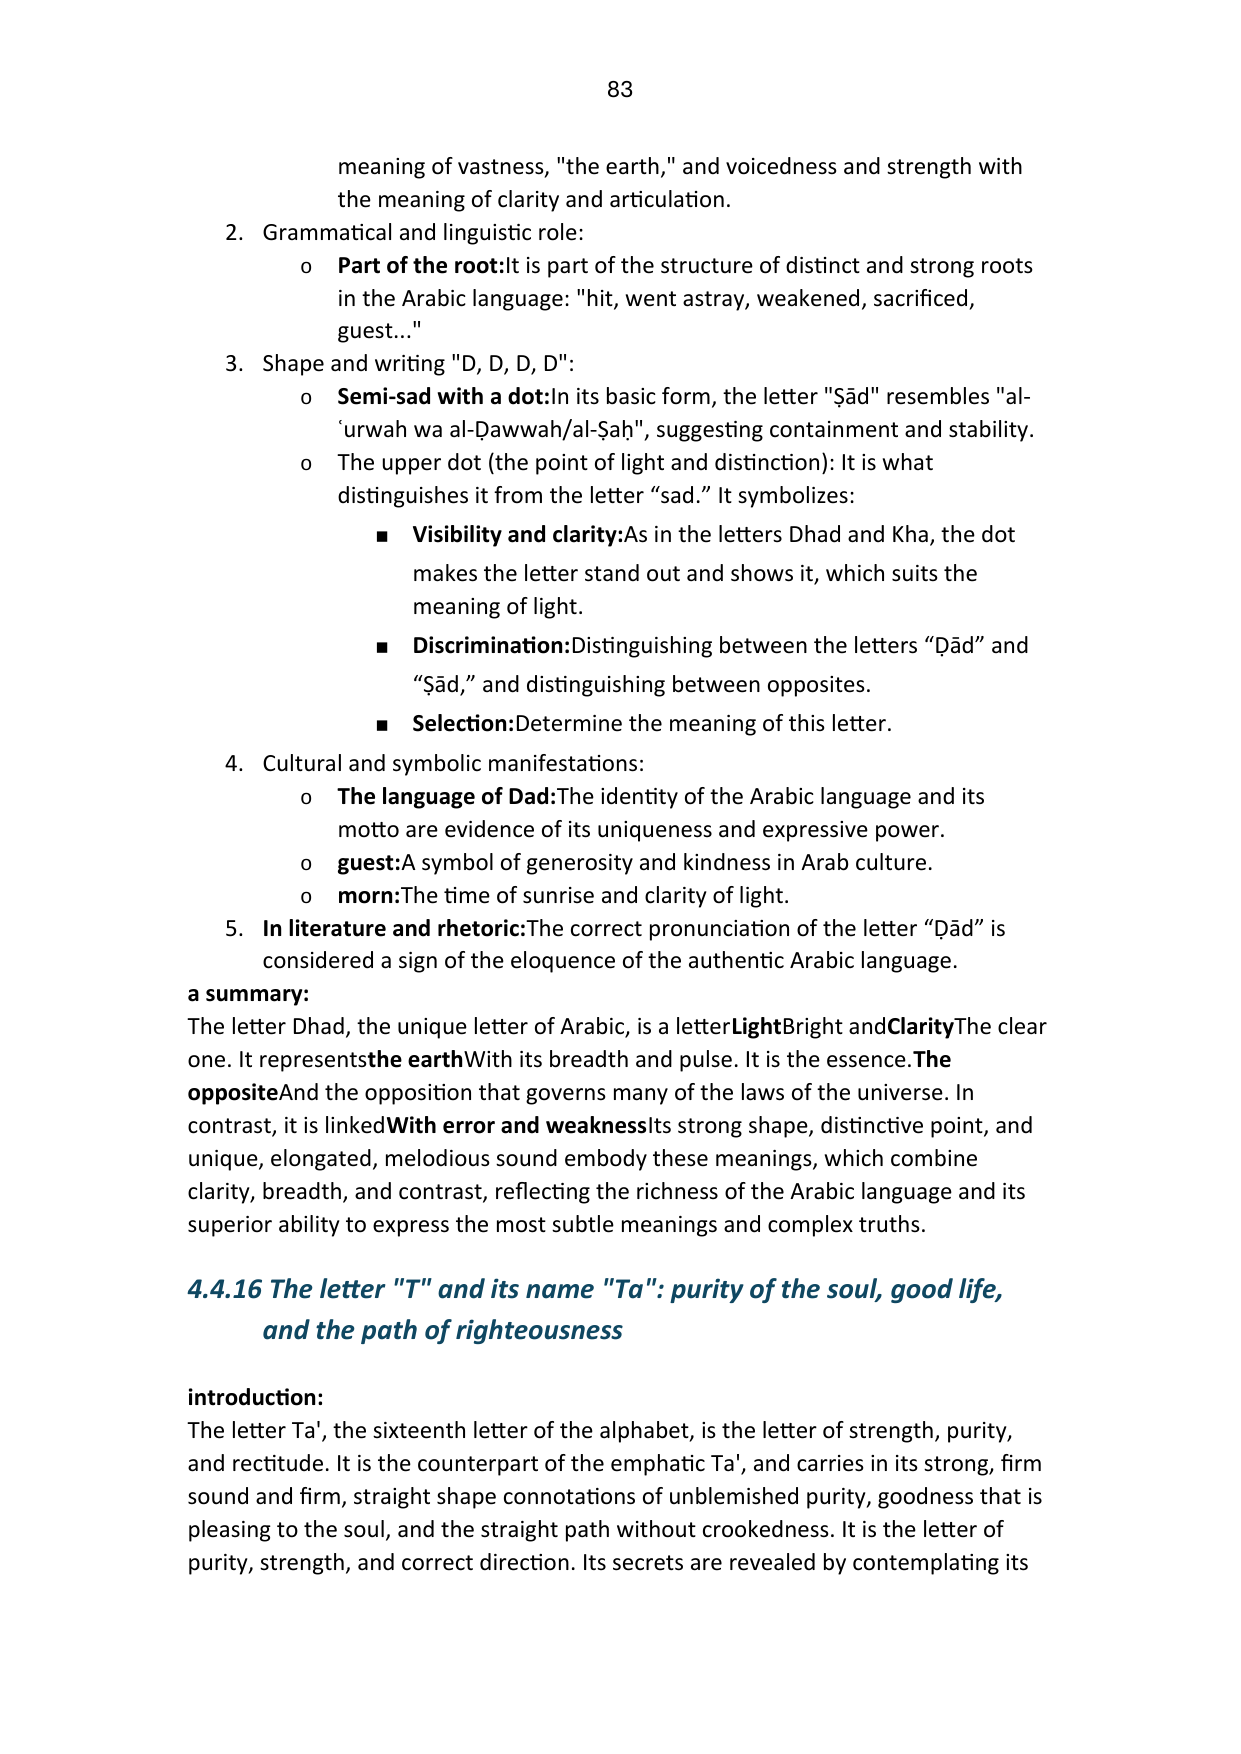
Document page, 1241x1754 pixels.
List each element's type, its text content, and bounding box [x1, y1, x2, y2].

list In literature and rhetoric:The correct pronunciation of the letter “Ḍād” is considered a sign of the eloquence of the authentic Arabic language. [225, 912, 1053, 975]
list The upper dot (the point of light and distinction): It is what distinguishes it from the letter “sad.” It symbolizes: [300, 446, 1053, 510]
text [187, 1381, 1053, 1576]
list Semi-sad with a dot:In its basic form, the letter "Ṣād" resembles "al-ʿurwah wa al-Ḍawwah/al-Ṣaḥ", suggesting containment and stability. [300, 380, 1053, 444]
list morn:The time of sunrise and clarity of light. [300, 879, 1053, 909]
list The language of Dad:The identity of the Arabic language and its motto are evidence of its uniqueness and expressive power. [300, 780, 1053, 843]
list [300, 150, 1053, 213]
list Discrimination:Distinguishing between the letters “Ḍād” and “Ṣād,” and distinguishing between opposites. [375, 623, 1053, 699]
list guest:A symbol of generosity and kindness in Arab culture. [300, 846, 1053, 876]
list Part of the root:It is part of the structure of distinct and strong roots in the Arabic language: "hit, went astray, weakened, sacrificed, guest..." [300, 249, 1053, 345]
subtitle The letter "T" and its name "Ta": purity of the soul, good life, and the path of righteousness [187, 1270, 1053, 1347]
list Selection:Determine the meaning of this letter. [375, 701, 1053, 744]
list Grammatical and linguistic role: [225, 216, 1053, 246]
text a summary: The letter Dhad, the unique letter of Arabic, is a letterLightBright andClarityThe clear one. It representsthe earthWith its breadth and pulse. It is the essence.The oppositeAnd the opposition that governs many of the laws of the universe. In contrast, it is linkedWith error and weaknessIts strong shape, distinctive point, and unique, elongated, melodious sound embody these meanings, which combine clarity, breadth, and contrast, reflecting the richness of the Arabic language and its superior ability to express the most subtle meanings and complex truths. [187, 977, 1053, 1238]
list Visibility and clarity:As in the letters Dhad and Kha, the dot makes the letter stand out and shows it, which suits the meaning of light. [375, 512, 1053, 621]
list Cultural and symbolic manifestations: [225, 747, 1053, 778]
list Shape and writing "D, D, D, D": [225, 347, 1053, 378]
